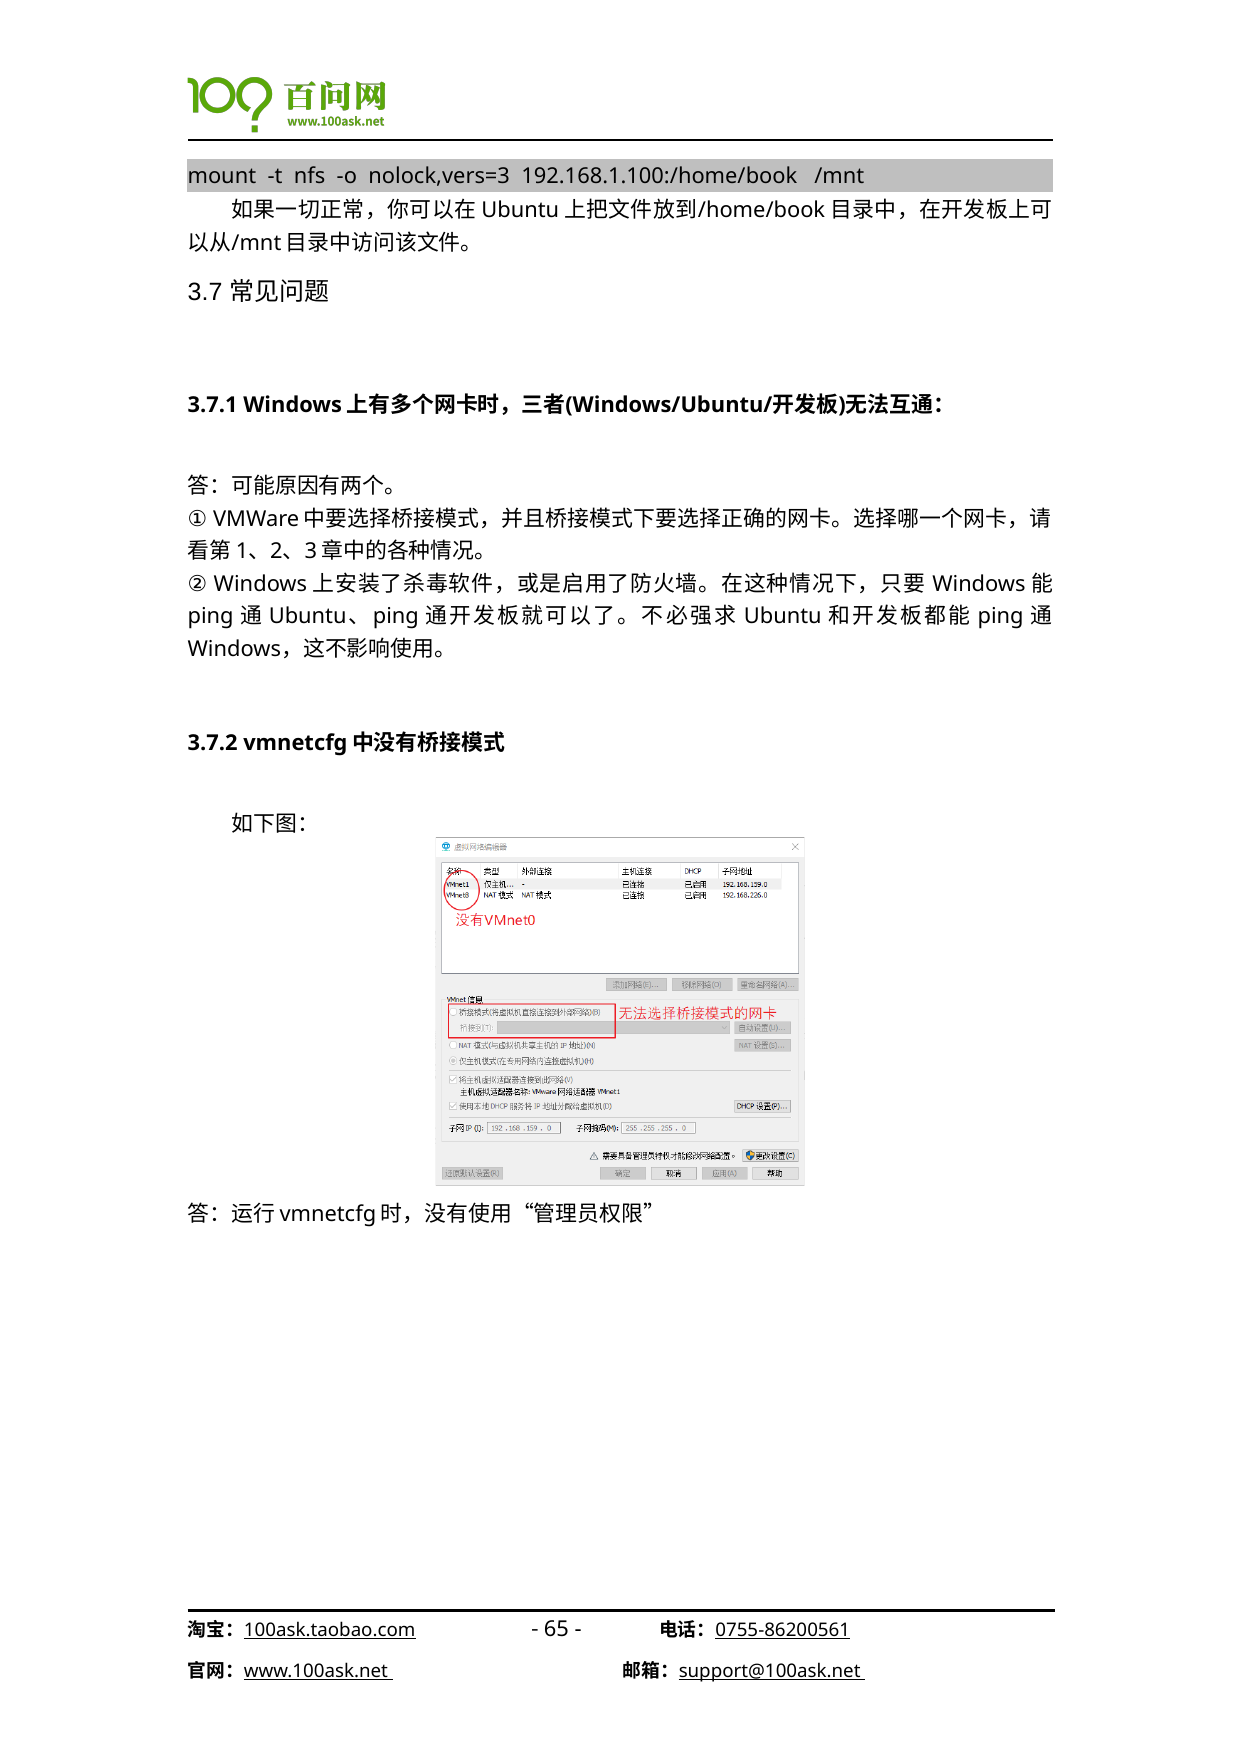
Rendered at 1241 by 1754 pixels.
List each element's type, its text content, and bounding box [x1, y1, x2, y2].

picture [435, 837, 805, 1186]
text 如下图： [187, 805, 1053, 838]
text 答：可能原因有两个。 [187, 468, 1053, 500]
text 答：运行vmnetcfg时，没有使用“管理员权限” [187, 1195, 1053, 1228]
text ① VMWare中要选择桥接模式，并且桥接模式下要选择正确的网卡。选择哪一个网卡，请看第1、2、3章中的各种情况。 [187, 500, 1053, 565]
text ② Windows上安装了杀毒软件，或是启用了防火墙。在这种情况下，只要Windows能ping通Ubuntu、ping通开发板就可以了。不必强求Ubuntu和开发板都能ping通Windows，这不影响使用。 [187, 565, 1053, 663]
picture [187, 77, 386, 138]
subtitle 3.7.1 Windows上有多个网卡时，三者(Windows/Ubuntu/开发板)无法互通： [187, 387, 1053, 419]
subtitle 3.7 常见问题 [187, 257, 1053, 322]
subtitle 3.7.2 vmnetcfg中没有桥接模式 [187, 724, 1053, 757]
text mount -t nfs -o nolock,vers=3 192.168.1.100:/home/book /mnt [187, 159, 1053, 192]
text 如果一切正常，你可以在Ubuntu上把文件放到/home/book目录中，在开发板上可以从/mnt目录中访问该文件。 [187, 192, 1053, 257]
